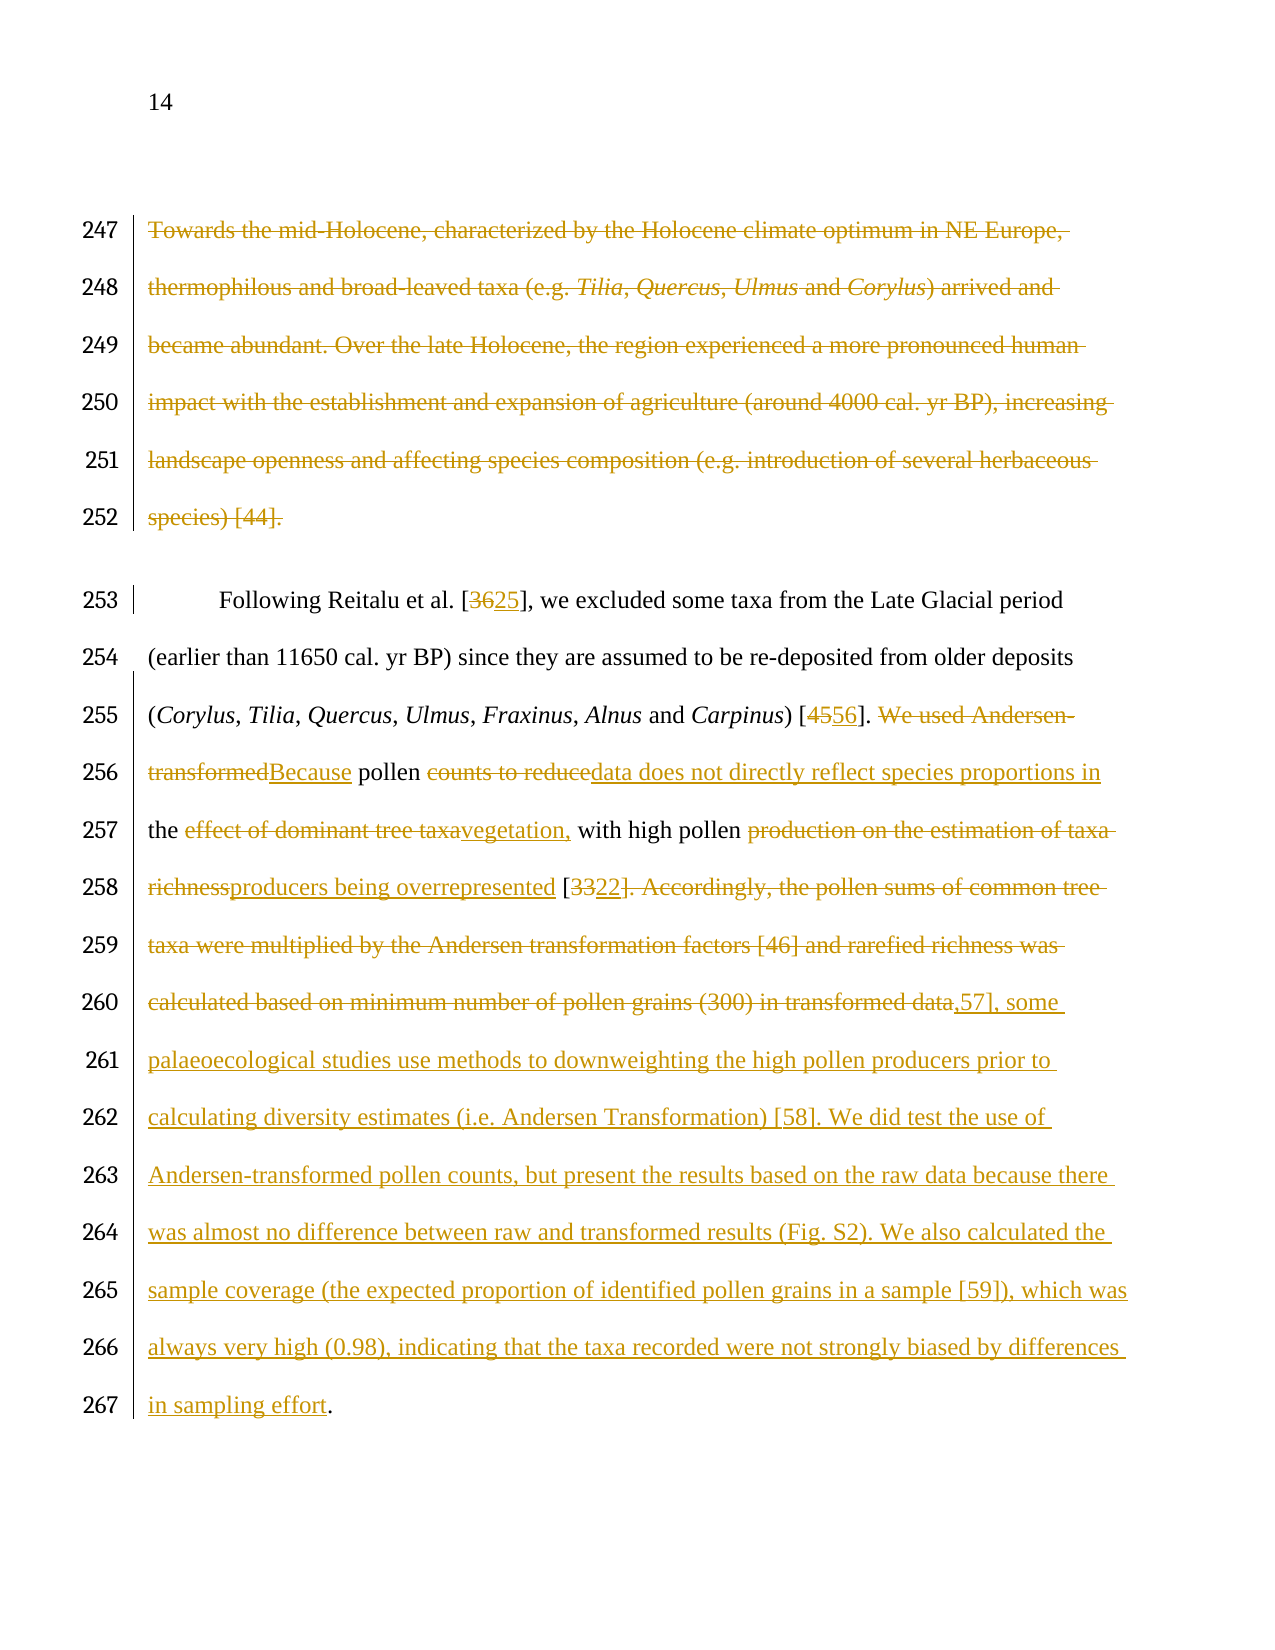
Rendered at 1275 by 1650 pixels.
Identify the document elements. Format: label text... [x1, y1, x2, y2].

text Following Reitalu et al. [], we excluded some taxa from the Late Glacial period (earlier than 11650 cal. yr BP) since they are assumed to be re-deposited from older deposits (Corylus, Tilia, Quercus, Ulmus, Fraxinus, Alnus and Carpinus) []. pollen the with high pollen [. [148, 1301, 1127, 1419]
text Following Reitalu et al. [], we excluded some taxa from the Late Glacial period (earlier than 11650 cal. yr BP) since they are assumed to be re-deposited from older deposits (Corylus, Tilia, Quercus, Ulmus, Fraxinus, Alnus and Carpinus) []. pollen the with high pollen [. [148, 585, 1127, 1300]
